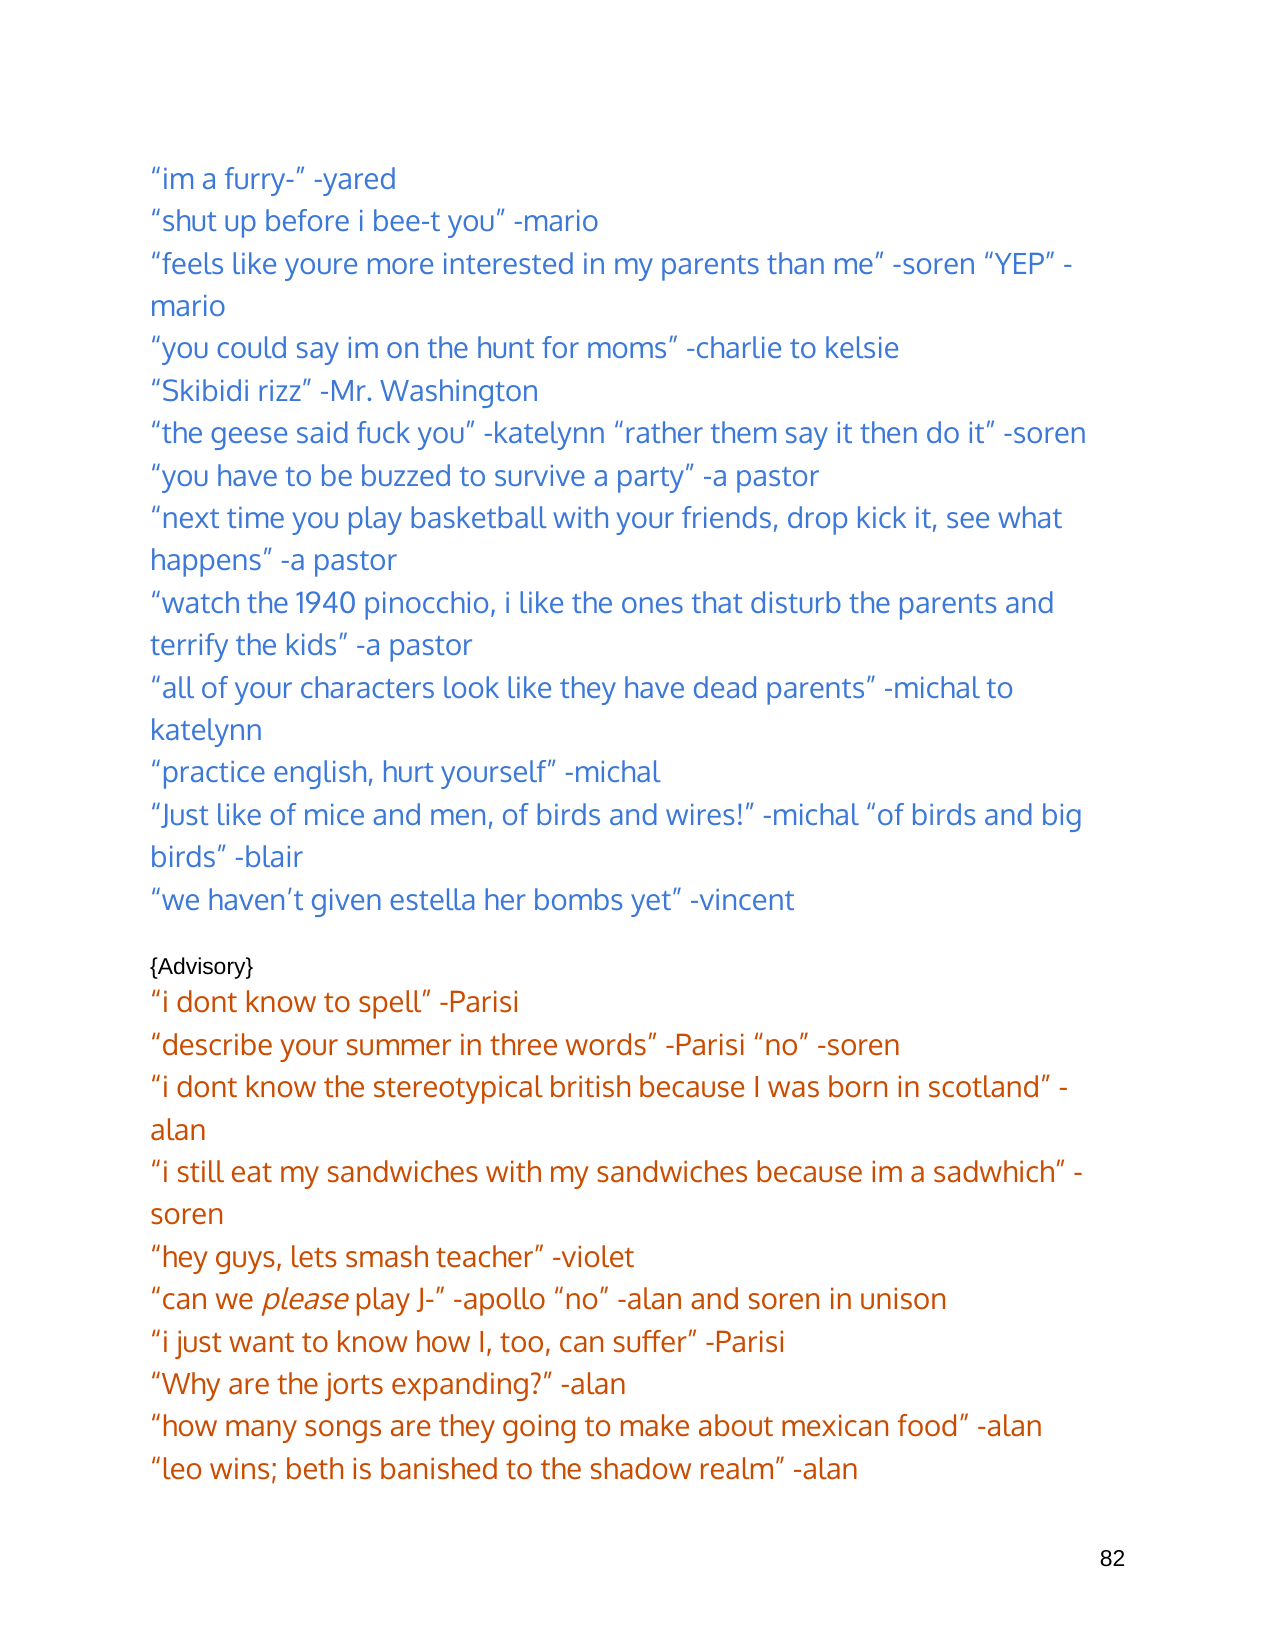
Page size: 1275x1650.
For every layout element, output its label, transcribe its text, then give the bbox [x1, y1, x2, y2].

text “how many songs are they going to make about mexican food” -alan [150, 1407, 1125, 1444]
text “practice english, hurt yourself” -michal [150, 753, 1125, 790]
text “Why are the jorts expanding?” -alan [150, 1364, 1125, 1401]
text “Just like of mice and men, of birds and wires!” -michal “of birds and big birds” -blair [150, 795, 1125, 874]
text “can we please play J-” -apollo “no” -alan and soren in unison [150, 1279, 1125, 1316]
text “i still eat my sandwiches with my sandwiches because im a sadwhich” -soren [150, 1152, 1125, 1232]
text {Advisory} [150, 953, 1125, 979]
text “the geese said fuck you” -katelynn “rather them say it then do it” -soren “you have to be buzzed to survive a party” -a pastor [150, 414, 1125, 493]
text “i just want to know how I, too, can suffer” -Parisi [150, 1322, 1125, 1359]
text “you could say im on the hunt for moms” -charlie to kelsie [150, 329, 1125, 366]
text “leo wins; beth is banished to the shadow realm” -alan [150, 1449, 1125, 1486]
text “Skibidi rizz” -Mr. Washington [150, 371, 1125, 408]
text “all of your characters look like they have dead parents” -michal to katelynn [150, 668, 1125, 747]
text “i dont know the stereotypical british because I was born in scotland” -alan [150, 1068, 1125, 1147]
text “hey guys, lets smash teacher” -violet [150, 1237, 1125, 1274]
text “i dont know to spell” -Parisi [150, 983, 1125, 1020]
text “describe your summer in three words” -Parisi “no” -soren [150, 1025, 1125, 1062]
text “im a furry-” -yared “shut up before i bee-t you” -mario “feels like youre more interested in my parents than me” -soren “YEP” -mario [150, 159, 1125, 323]
text “watch the 1940 pinocchio, i like the ones that disturb the parents and terrify the kids” -a pastor [150, 583, 1125, 662]
text “we haven’t given estella her bombs yet” -vincent [150, 880, 1125, 917]
text “next time you play basketball with your friends, drop kick it, see what happens” -a pastor [150, 498, 1125, 578]
